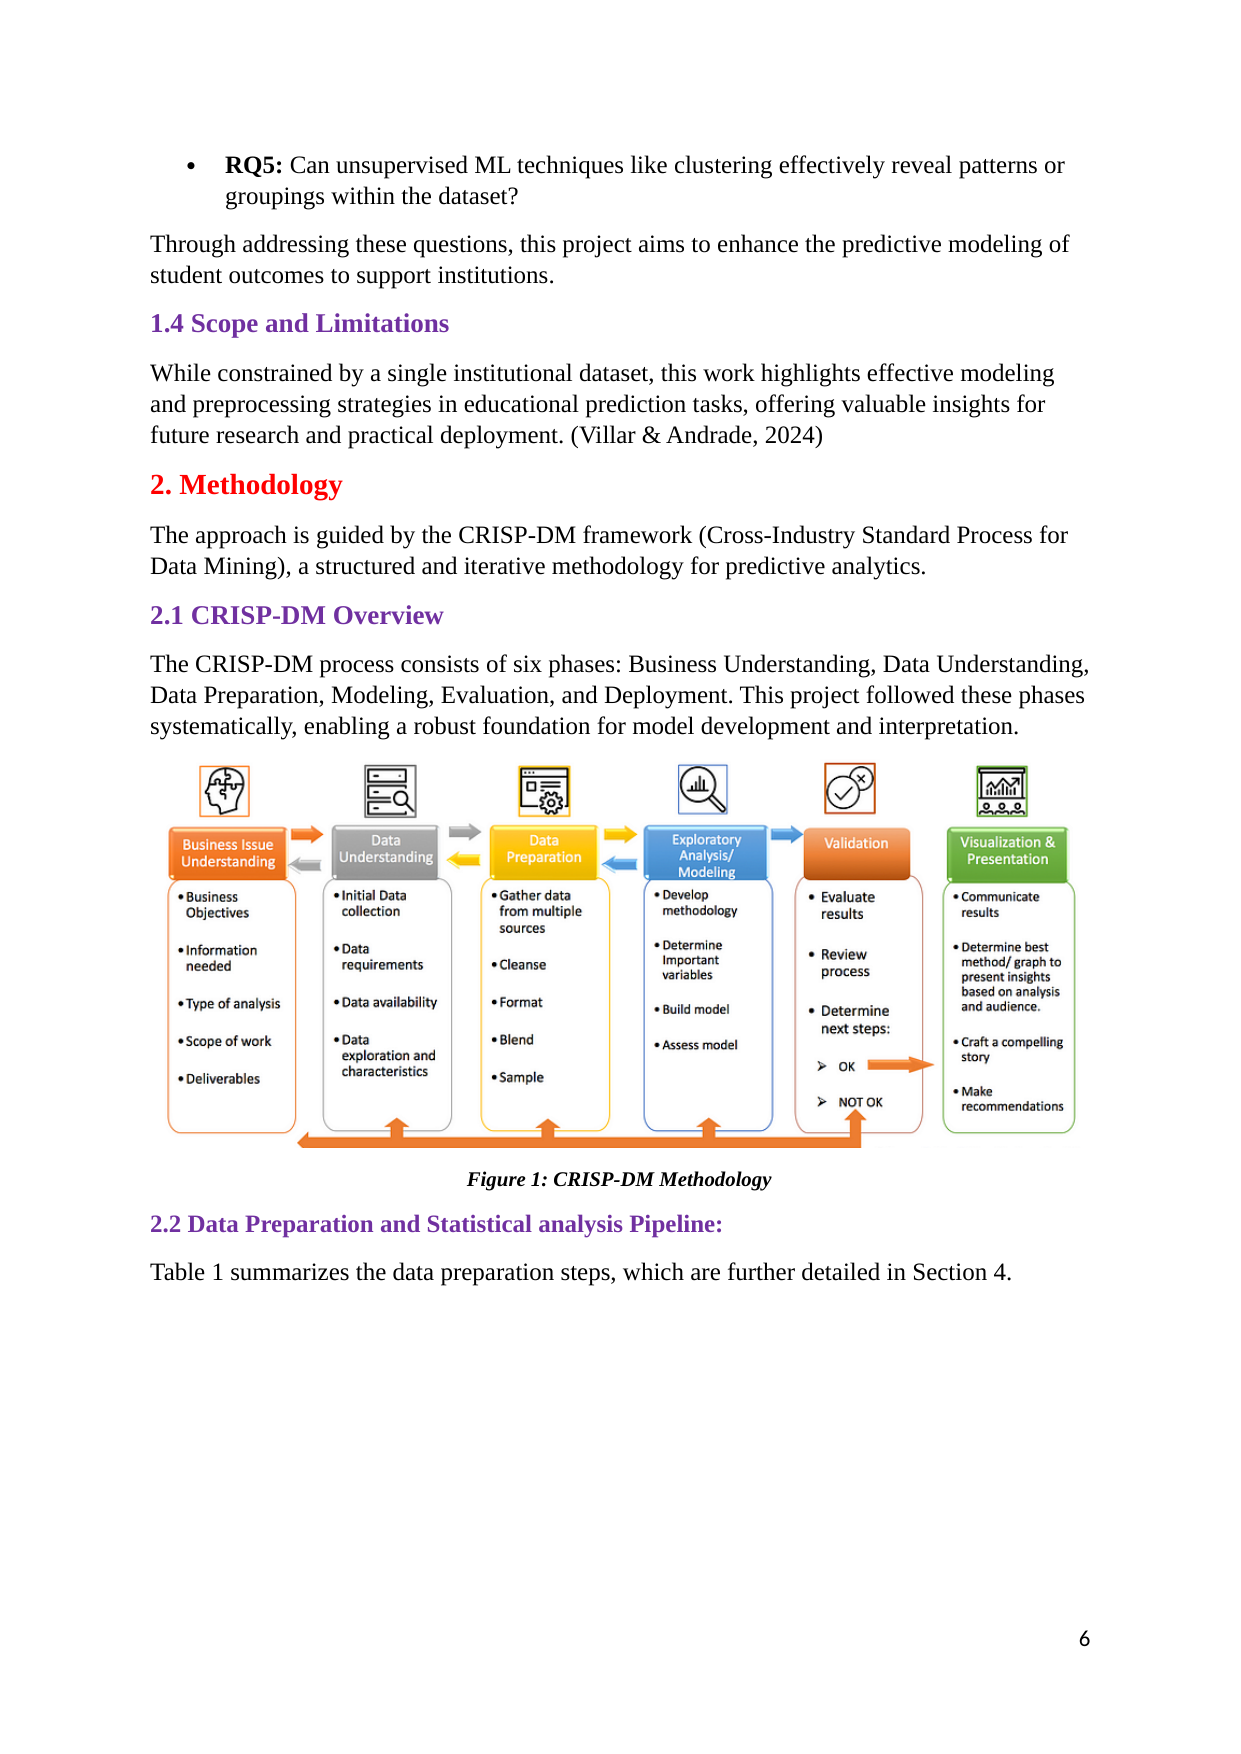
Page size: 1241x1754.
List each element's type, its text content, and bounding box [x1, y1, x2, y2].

text 2.1 CRISP-DM Overview [150, 599, 1090, 630]
list RQ5: Can unsupervised ML techniques like clustering effectively reveal patterns or groupings within the dataset? [187, 150, 1090, 210]
text The approach is guided by the CRISP-DM framework (Cross-Industry Standard Process for Data Mining), a structured and iterative methodology for predictive analytics. [150, 520, 1090, 580]
text The CRISP-DM process consists of six phases: Business Understanding, Data Understanding, Data Preparation, Modeling, Evaluation, and Deployment. This project followed these phases systematically, enabling a robust foundation for model development and interpretation. [150, 649, 1090, 740]
text 2. Methodology [150, 467, 1090, 501]
text Table 1 summarizes the data preparation steps, which are further detailed in Section 4. [150, 1257, 1090, 1286]
text While constrained by a single institutional dataset, this work highlights effective modeling and preprocessing strategies in educational prediction tasks, offering valuable insights for future research and practical deployment. (Villar & Andrade, 2024) [150, 358, 1090, 448]
text Figure 1: CRISP-DM Methodology [150, 1166, 1090, 1191]
text 2.2 Data Preparation and Statistical analysis Pipeline: [150, 1209, 1090, 1238]
text Through addressing these questions, this project aims to enhance the predictive modeling of student outcomes to support institutions. [150, 229, 1090, 288]
picture [150, 759, 1090, 1148]
text 1.4 Scope and Limitations [150, 307, 1090, 339]
